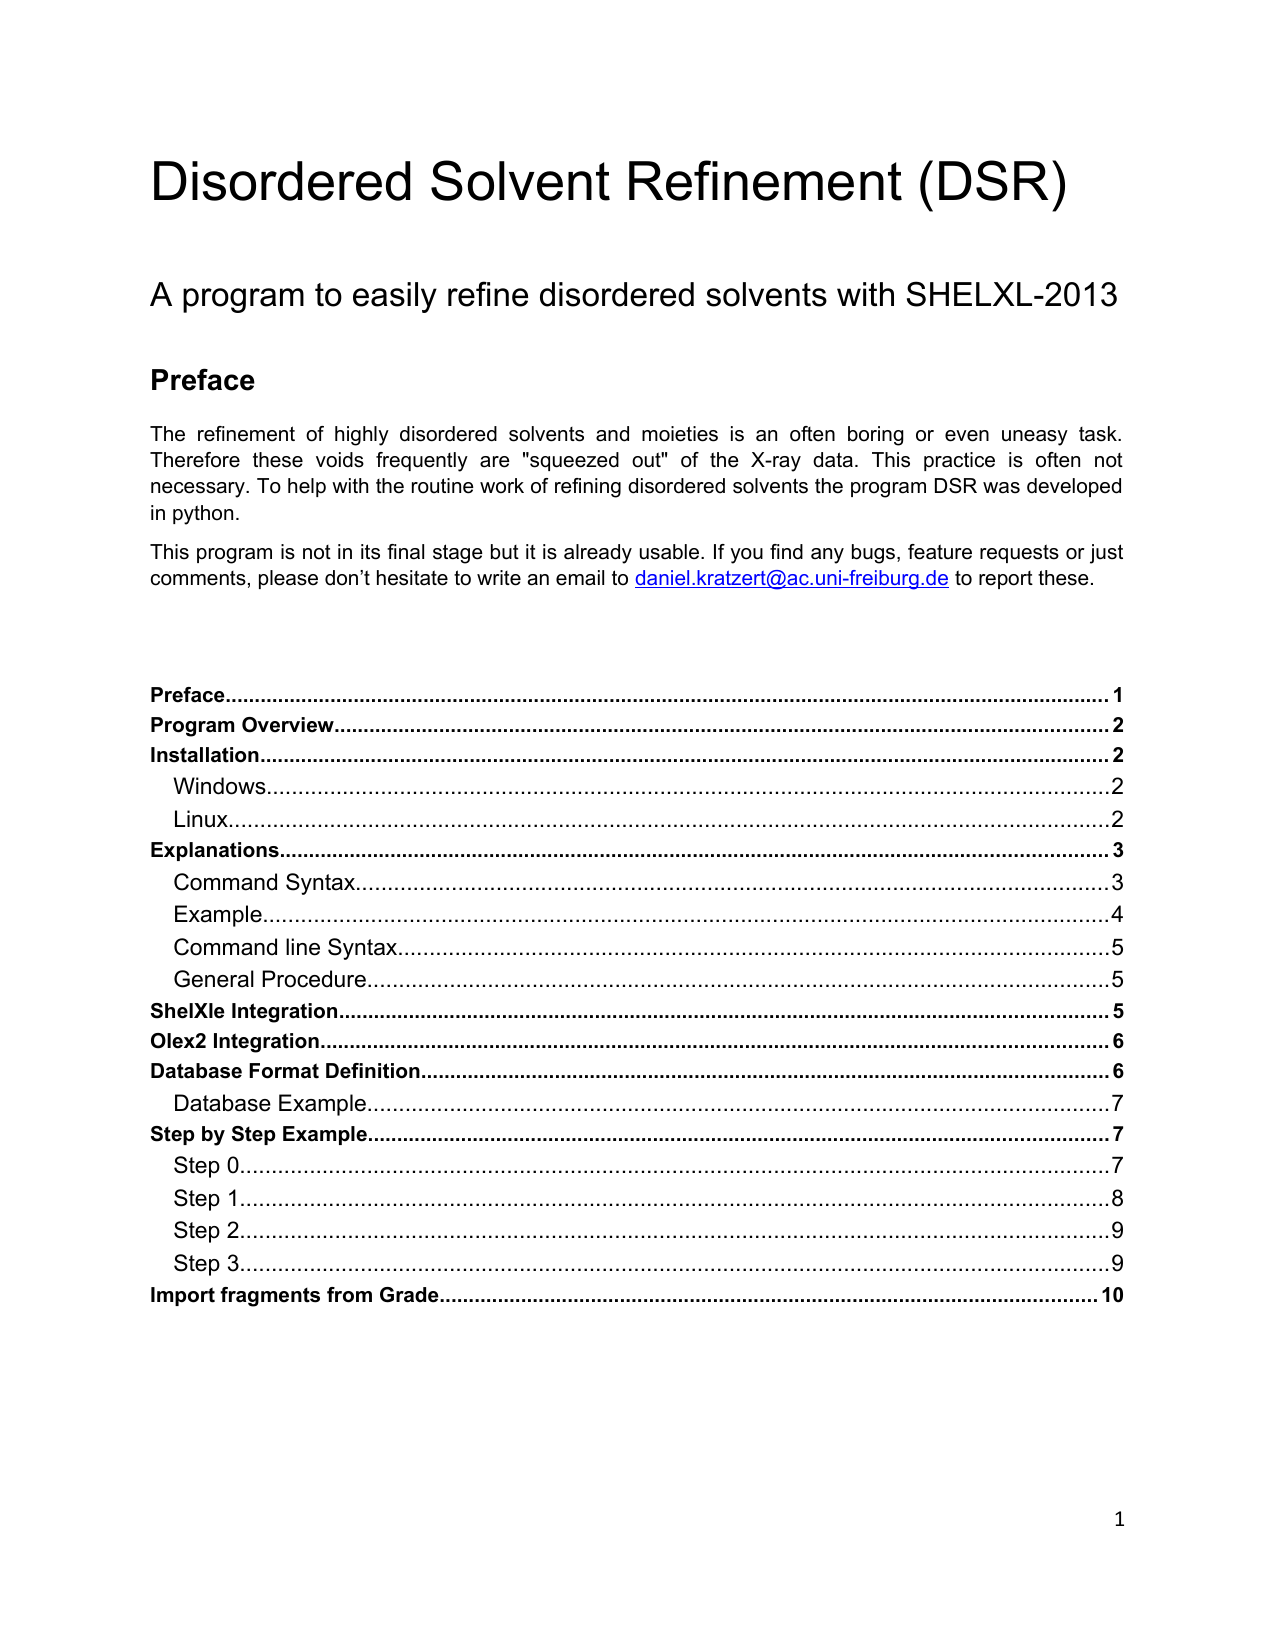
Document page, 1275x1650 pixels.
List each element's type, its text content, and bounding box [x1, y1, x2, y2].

text Preface [150, 363, 1125, 397]
text Windows 2 [173, 773, 1125, 799]
text General Procedure 5 [173, 966, 1125, 993]
text Olex2 Integration 6 [150, 1029, 1125, 1053]
text Step 2 9 [173, 1217, 1125, 1244]
text A program to easily refine disordered solvents with SHELXL-2013 [150, 274, 1125, 313]
text Step by Step Example 7 [150, 1122, 1125, 1146]
text Disordered Solvent Refinement (DSR) [150, 150, 1125, 212]
text Step 3 9 [173, 1250, 1125, 1276]
text Database Format Definition 6 [150, 1059, 1125, 1083]
text Explanations 3 [150, 838, 1125, 862]
text Installation 2 [150, 743, 1125, 767]
text Example 4 [173, 901, 1125, 927]
text Program Overview 2 [150, 713, 1125, 737]
text Database Example 7 [173, 1089, 1125, 1116]
text The refinement of highly disordered solvents and moieties is an often boring or even uneasy task. Therefore these voids frequently are "squeezed out" of the X-ray data. This practice is often not necessary. To help with the routine work of refining disordered solvents the program DSR was developed in python. [150, 422, 1125, 524]
text Command Syntax 3 [173, 868, 1125, 895]
text Step 1 8 [173, 1185, 1125, 1211]
text This program is not in its final stage but it is already usable. If you find any bugs, feature requests or just comments, please don’t hesitate to write an email to daniel.kratzert@ac.uni-freiburg.de to report these. [150, 539, 1125, 590]
text ShelXle Integration 5 [150, 999, 1125, 1023]
text Linux 2 [173, 806, 1125, 832]
text Command line Syntax 5 [173, 934, 1125, 960]
text Step 0 7 [173, 1152, 1125, 1179]
text Preface 1 [150, 682, 1125, 706]
text Import fragments from Grade 10 [150, 1283, 1125, 1307]
